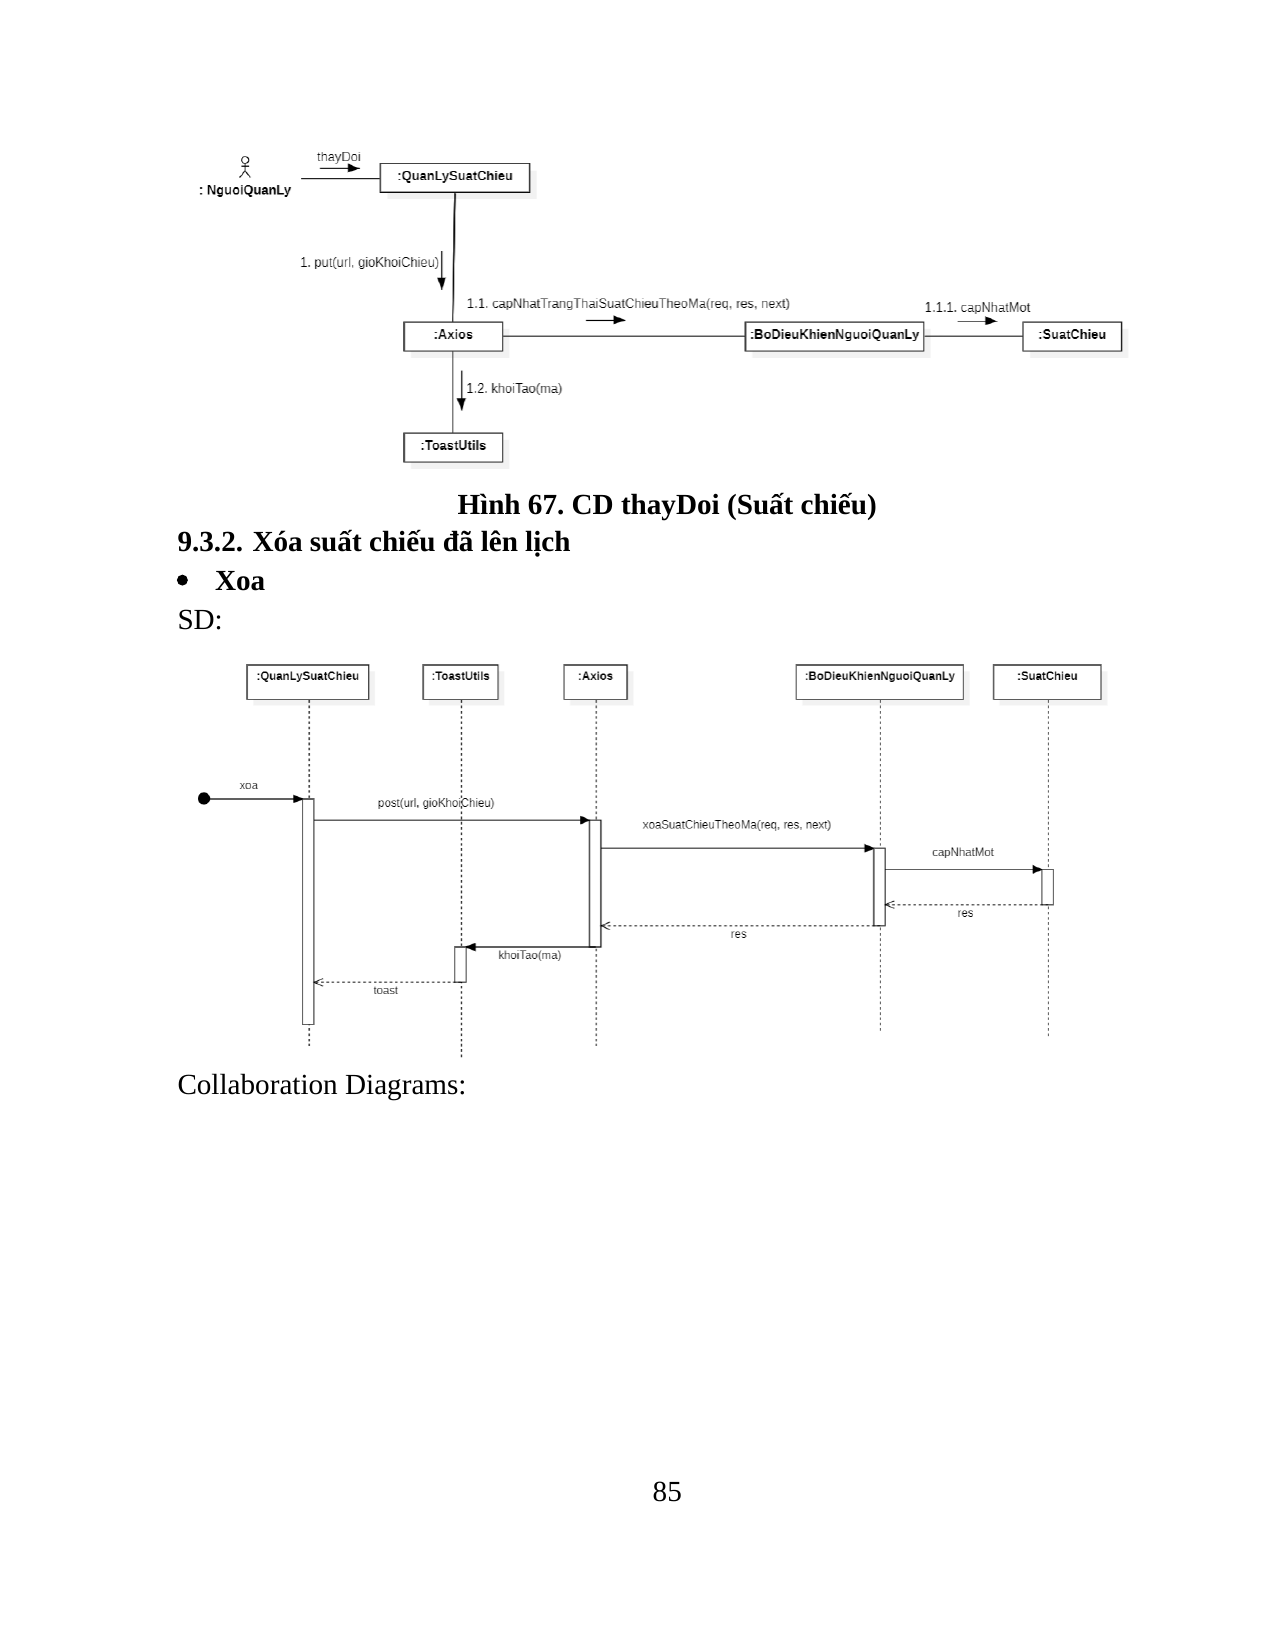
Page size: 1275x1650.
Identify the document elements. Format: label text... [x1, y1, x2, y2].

list Xoa [177, 563, 1157, 597]
picture [177, 118, 1145, 482]
subtitle Xóa suất chiếu đã lên lịch [177, 524, 1157, 558]
text SD: [177, 602, 1157, 635]
text Collaboration Diagrams: [177, 1067, 1157, 1101]
picture [177, 640, 1139, 1063]
text Hình 67. CD thayDoi (Suất chiếu) [177, 487, 1157, 520]
